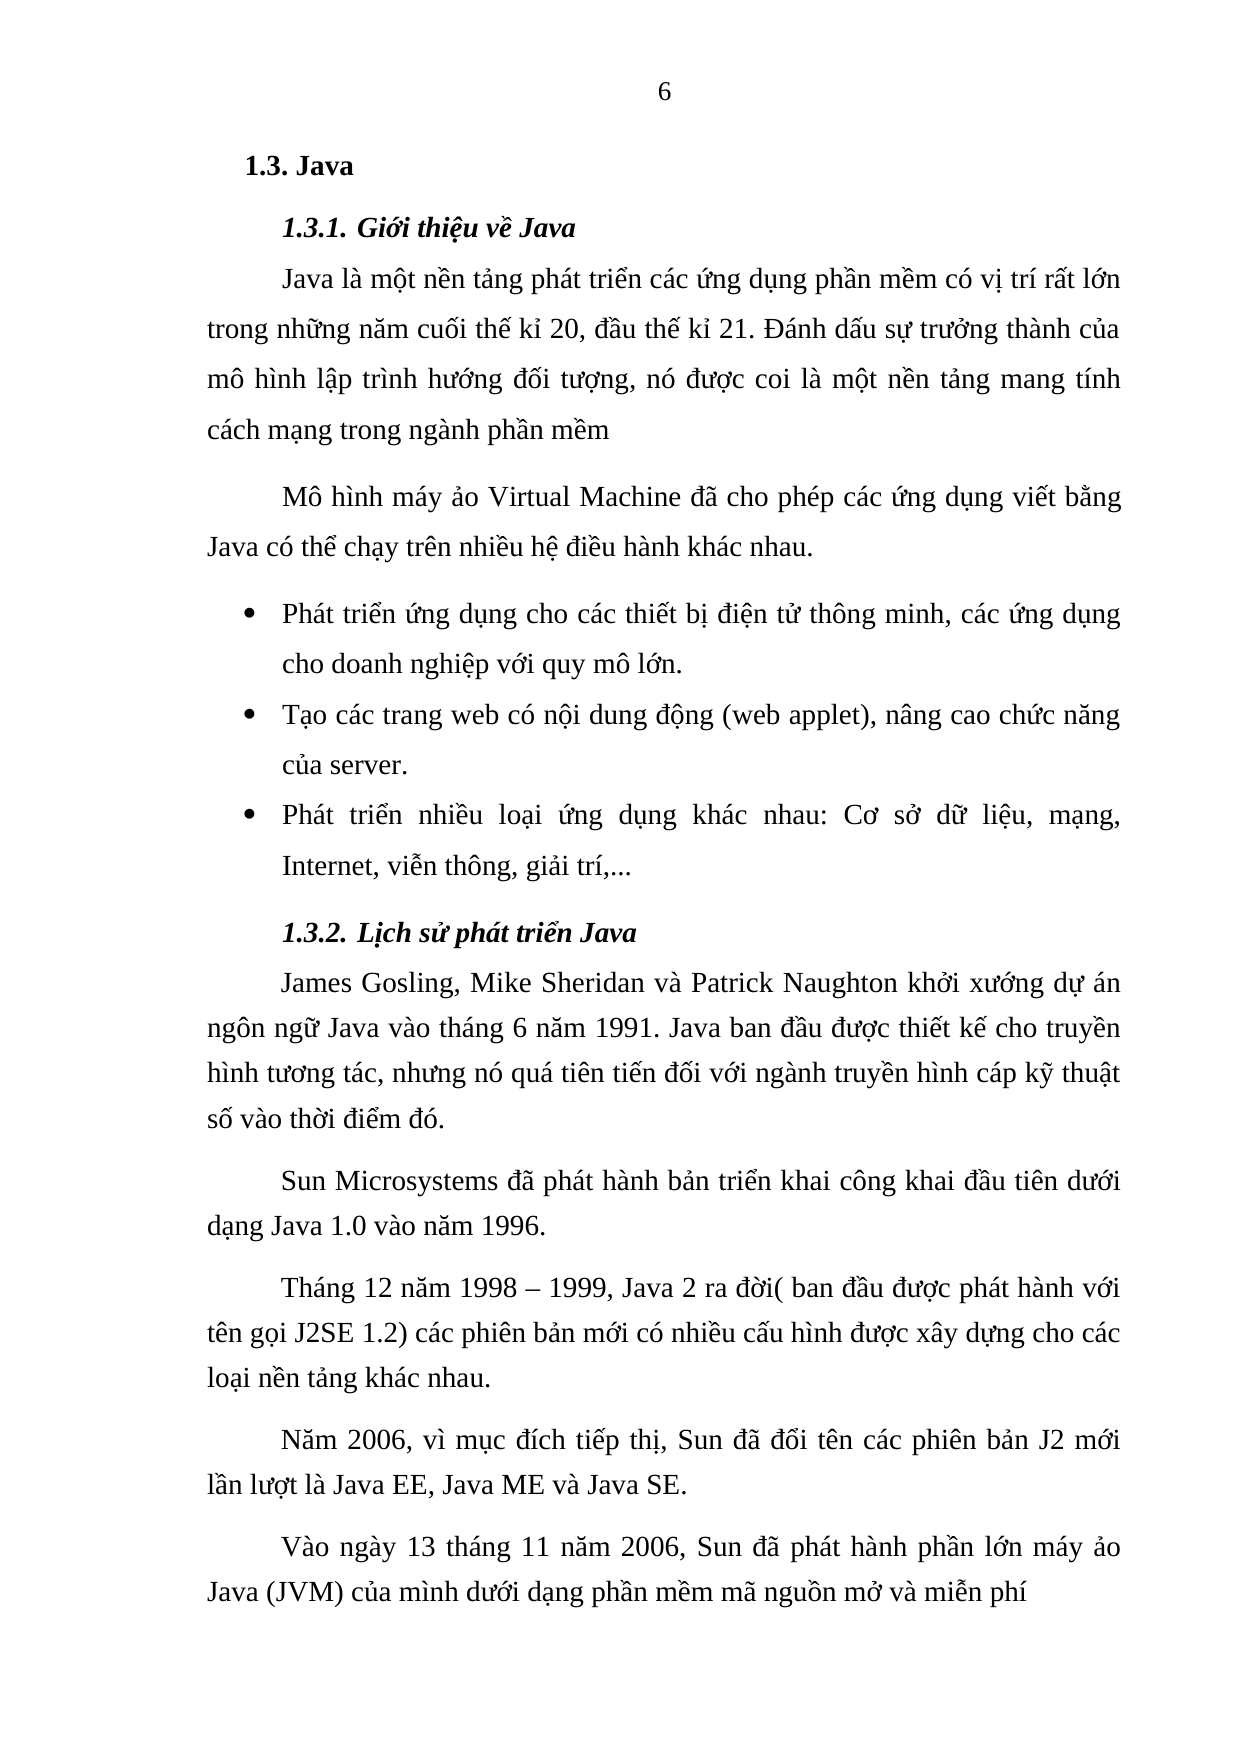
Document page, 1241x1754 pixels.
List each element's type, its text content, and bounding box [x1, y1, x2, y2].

text Sun Microsystems đã phát hành bản triển khai công khai đầu tiên dưới dạng Java 1.0 vào năm 1996. [207, 1163, 1122, 1241]
list Phát triển ứng dụng cho các thiết bị điện tử thông minh, các ứng dụng cho doanh nghiệp với quy mô lớn. [244, 596, 1122, 680]
list Phát triển nhiều loại ứng dụng khác nhau: Cơ sở dữ liệu, mạng, Internet, viễn thông, giải trí,... [244, 797, 1122, 881]
text Java là một nền tảng phát triển các ứng dụng phần mềm có vị trí rất lớn trong những năm cuối thế kỉ 20, đầu thế kỉ 21. Đánh dấu sự trưởng thành của mô hình lập trình hướng đối tượng, nó được coi là một nền tảng mang tính cách mạng trong ngành phần mềm [207, 261, 1122, 445]
subtitle Java [244, 148, 1122, 181]
text James Gosling, Mike Sheridan và Patrick Naughton khởi xướng dự án ngôn ngữ Java vào tháng 6 năm 1991. Java ban đầu được thiết kế cho truyền hình tương tác, nhưng nó quá tiên tiến đối với ngành truyền hình cáp kỹ thuật số vào thời điểm đó. [207, 965, 1122, 1134]
text Vào ngày 13 tháng 11 năm 2006, Sun đã phát hành phần lớn máy ảo Java (JVM) của mình dưới dạng phần mềm mã nguồn mở và miễn phí [207, 1529, 1122, 1608]
list Tạo các trang web có nội dung động (web applet), nâng cao chức năng của server. [244, 697, 1122, 781]
text Tháng 12 năm 1998 – 1999, Java 2 ra đời( ban đầu được phát hành với tên gọi J2SE 1.2) các phiên bản mới có nhiều cấu hình được xây dựng cho các loại nền tảng khác nhau. [207, 1270, 1122, 1394]
text Mô hình máy ảo Virtual Machine đã cho phép các ứng dụng viết bằng Java có thể chạy trên nhiều hệ điều hành khác nhau. [207, 479, 1122, 563]
subtitle Lịch sử phát triển Java [282, 915, 1122, 948]
text Năm 2006, vì mục đích tiếp thị, Sun đã đổi tên các phiên bản J2 mới lần lượt là Java EE, Java ME và Java SE. [207, 1422, 1122, 1501]
subtitle Giới thiệu về Java [282, 211, 1122, 244]
